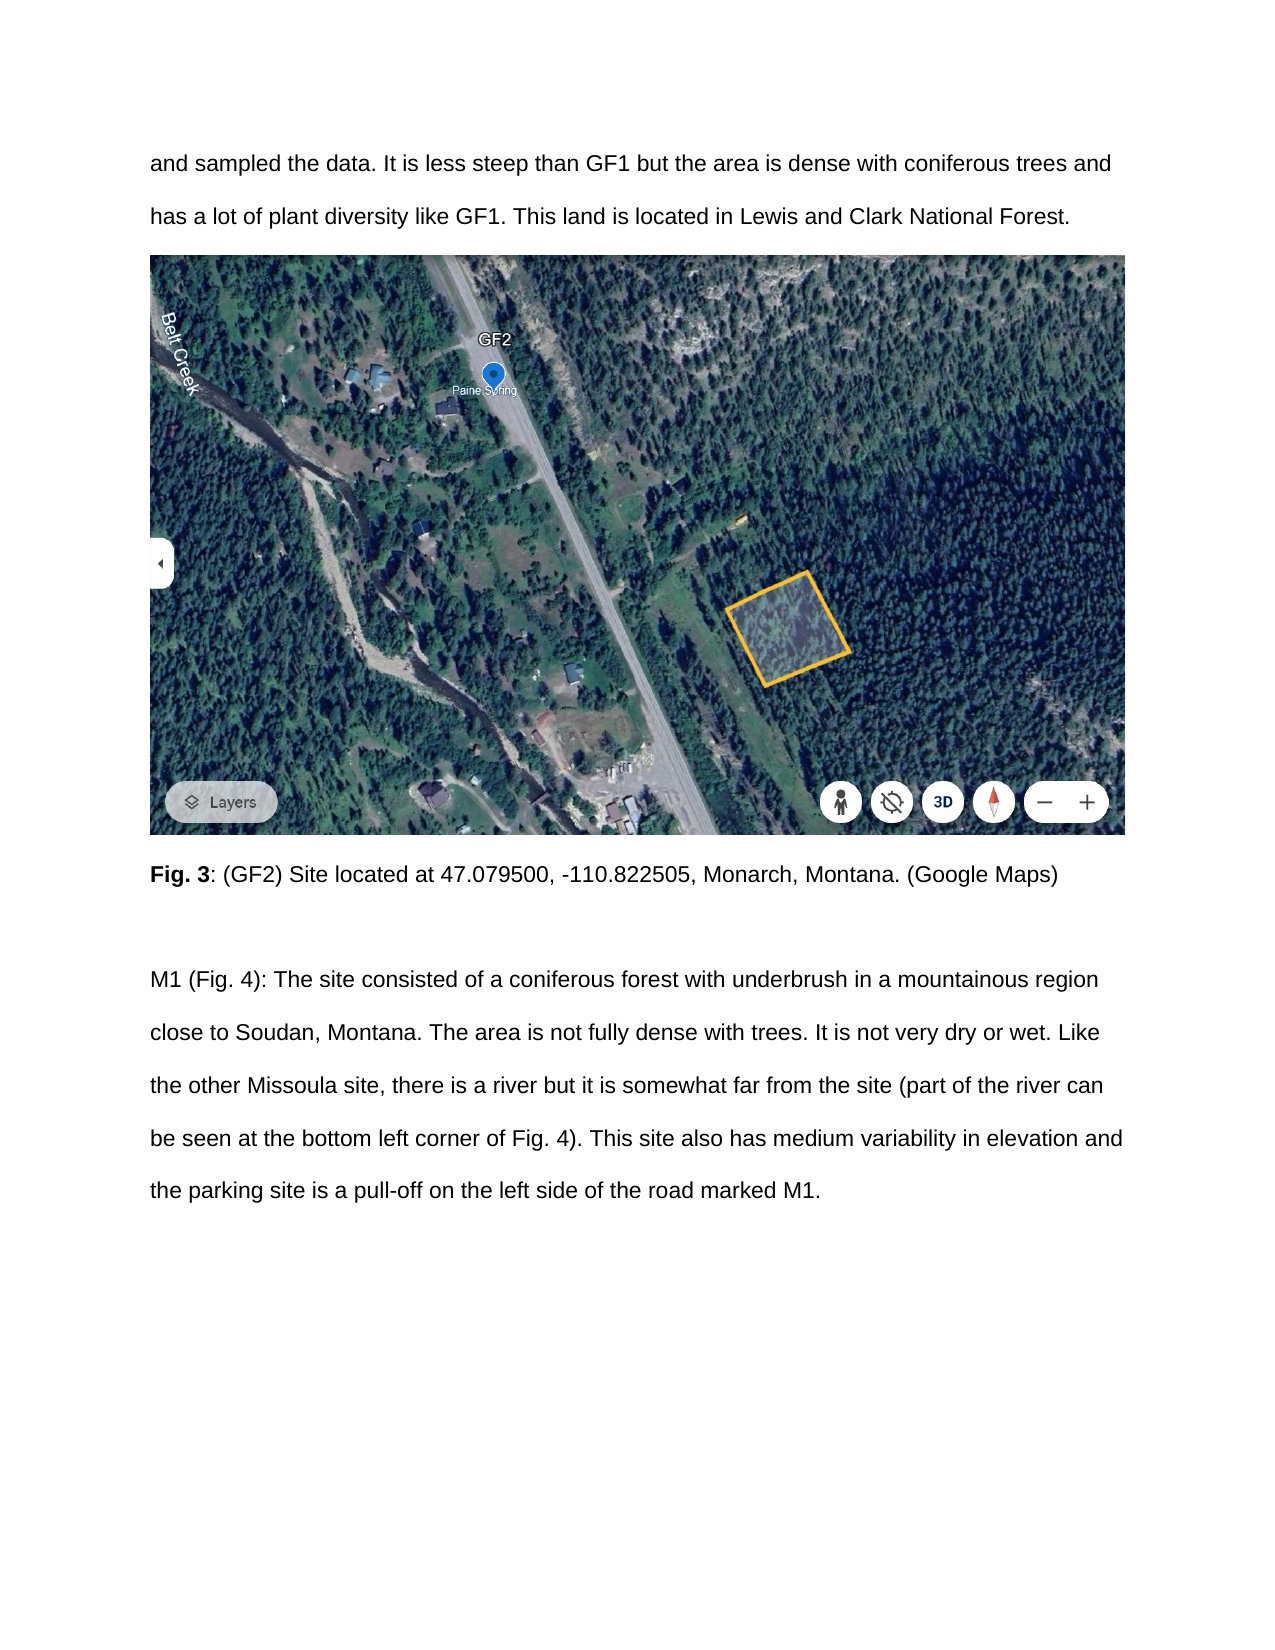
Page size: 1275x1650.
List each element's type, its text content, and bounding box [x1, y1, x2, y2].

text M1 (Fig. 4): The site consisted of a coniferous forest with underbrush in a mountainous region close to Soudan, Montana. The area is not fully dense with trees. It is not very dry or wet. Like the other Missoula site, there is a river but it is somewhat far from the site (part of the river can be seen at the bottom left corner of Fig. 4). This site also has medium variability in elevation and the parking site is a pull-off on the left side of the road marked M1. [150, 966, 1125, 1203]
picture [150, 255, 1125, 835]
text Fig. 3: (GF2) Site located at 47.079500, -110.822505, Monarch, Montana. (Google Maps) [150, 861, 1125, 887]
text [150, 150, 1125, 229]
